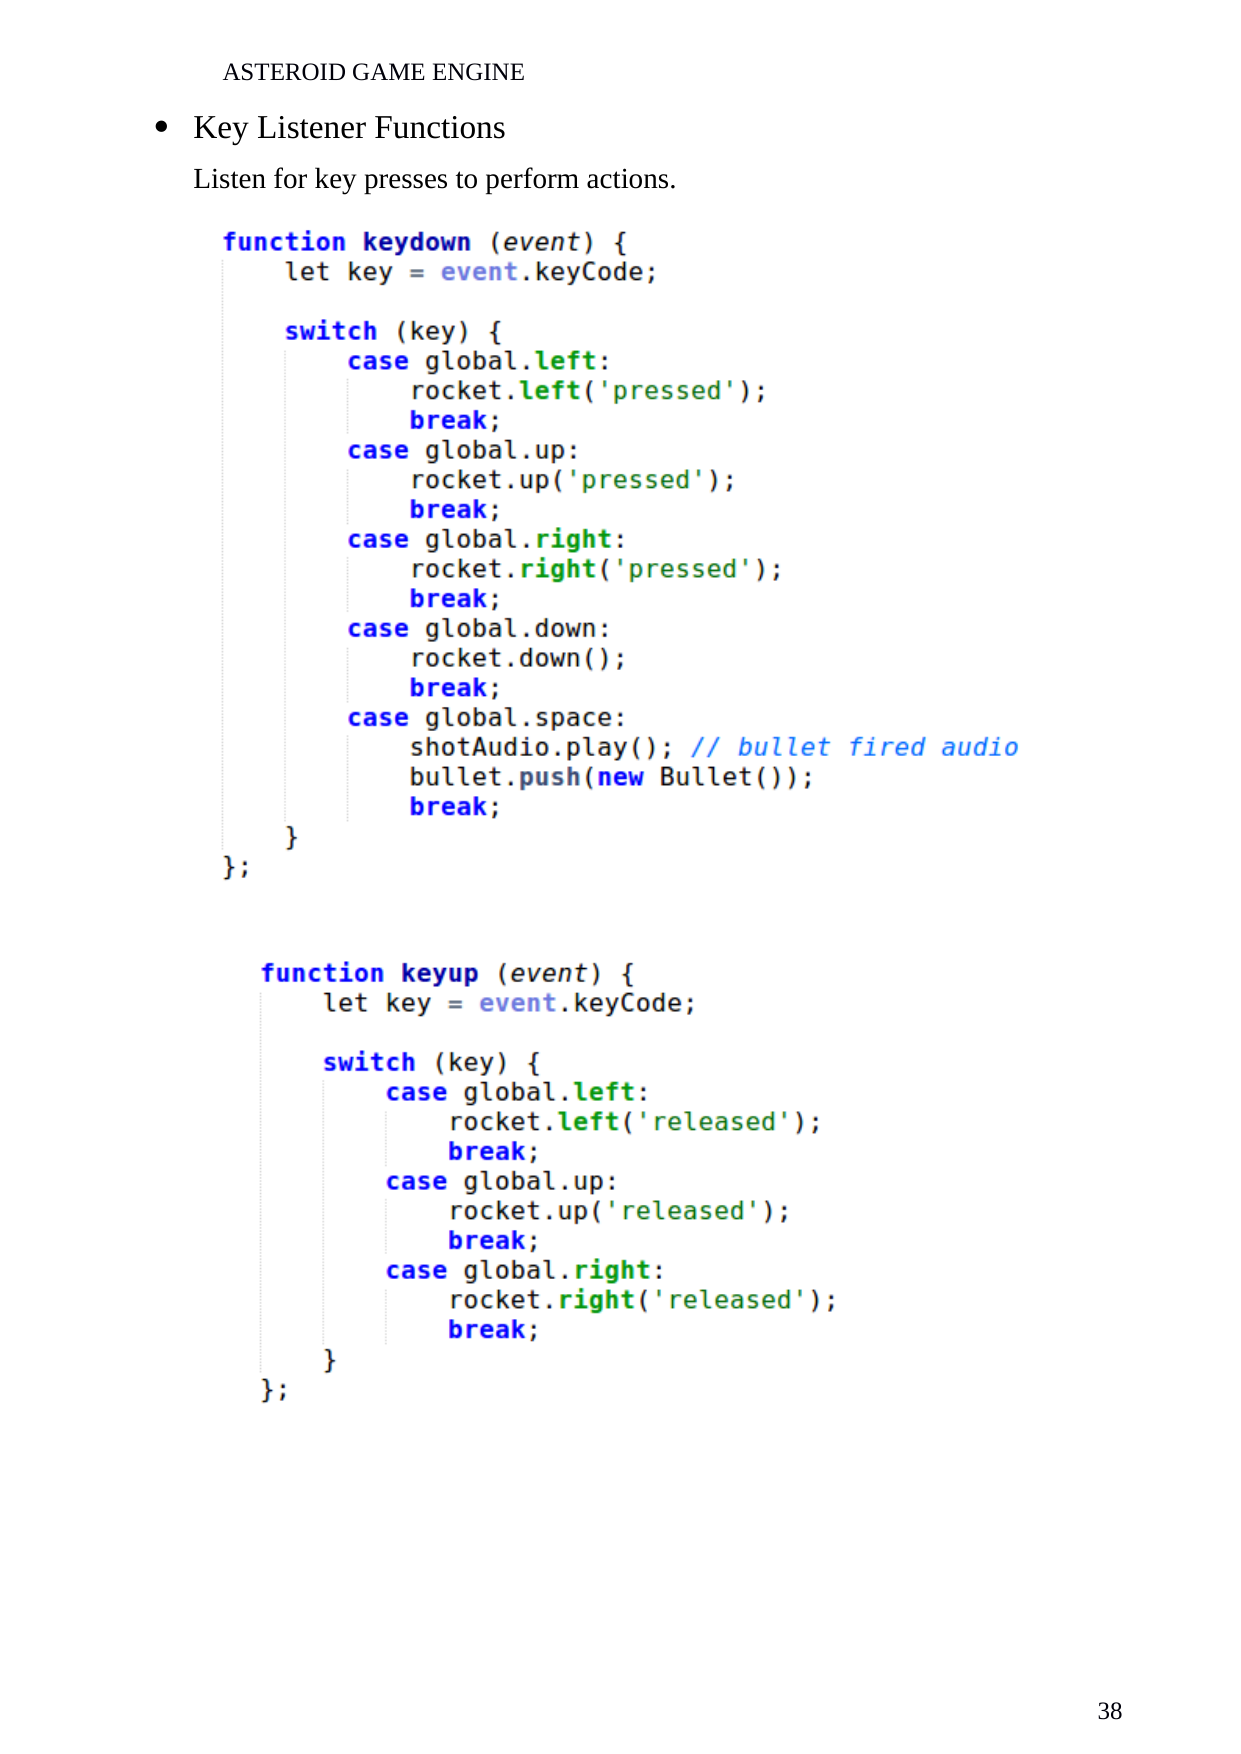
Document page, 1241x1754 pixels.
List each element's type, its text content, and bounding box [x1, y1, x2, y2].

picture [235, 943, 849, 1429]
list Key Listener Functions [156, 118, 1122, 143]
picture [211, 218, 1029, 903]
list Listen for key presses to perform actions. [118, 168, 1122, 193]
